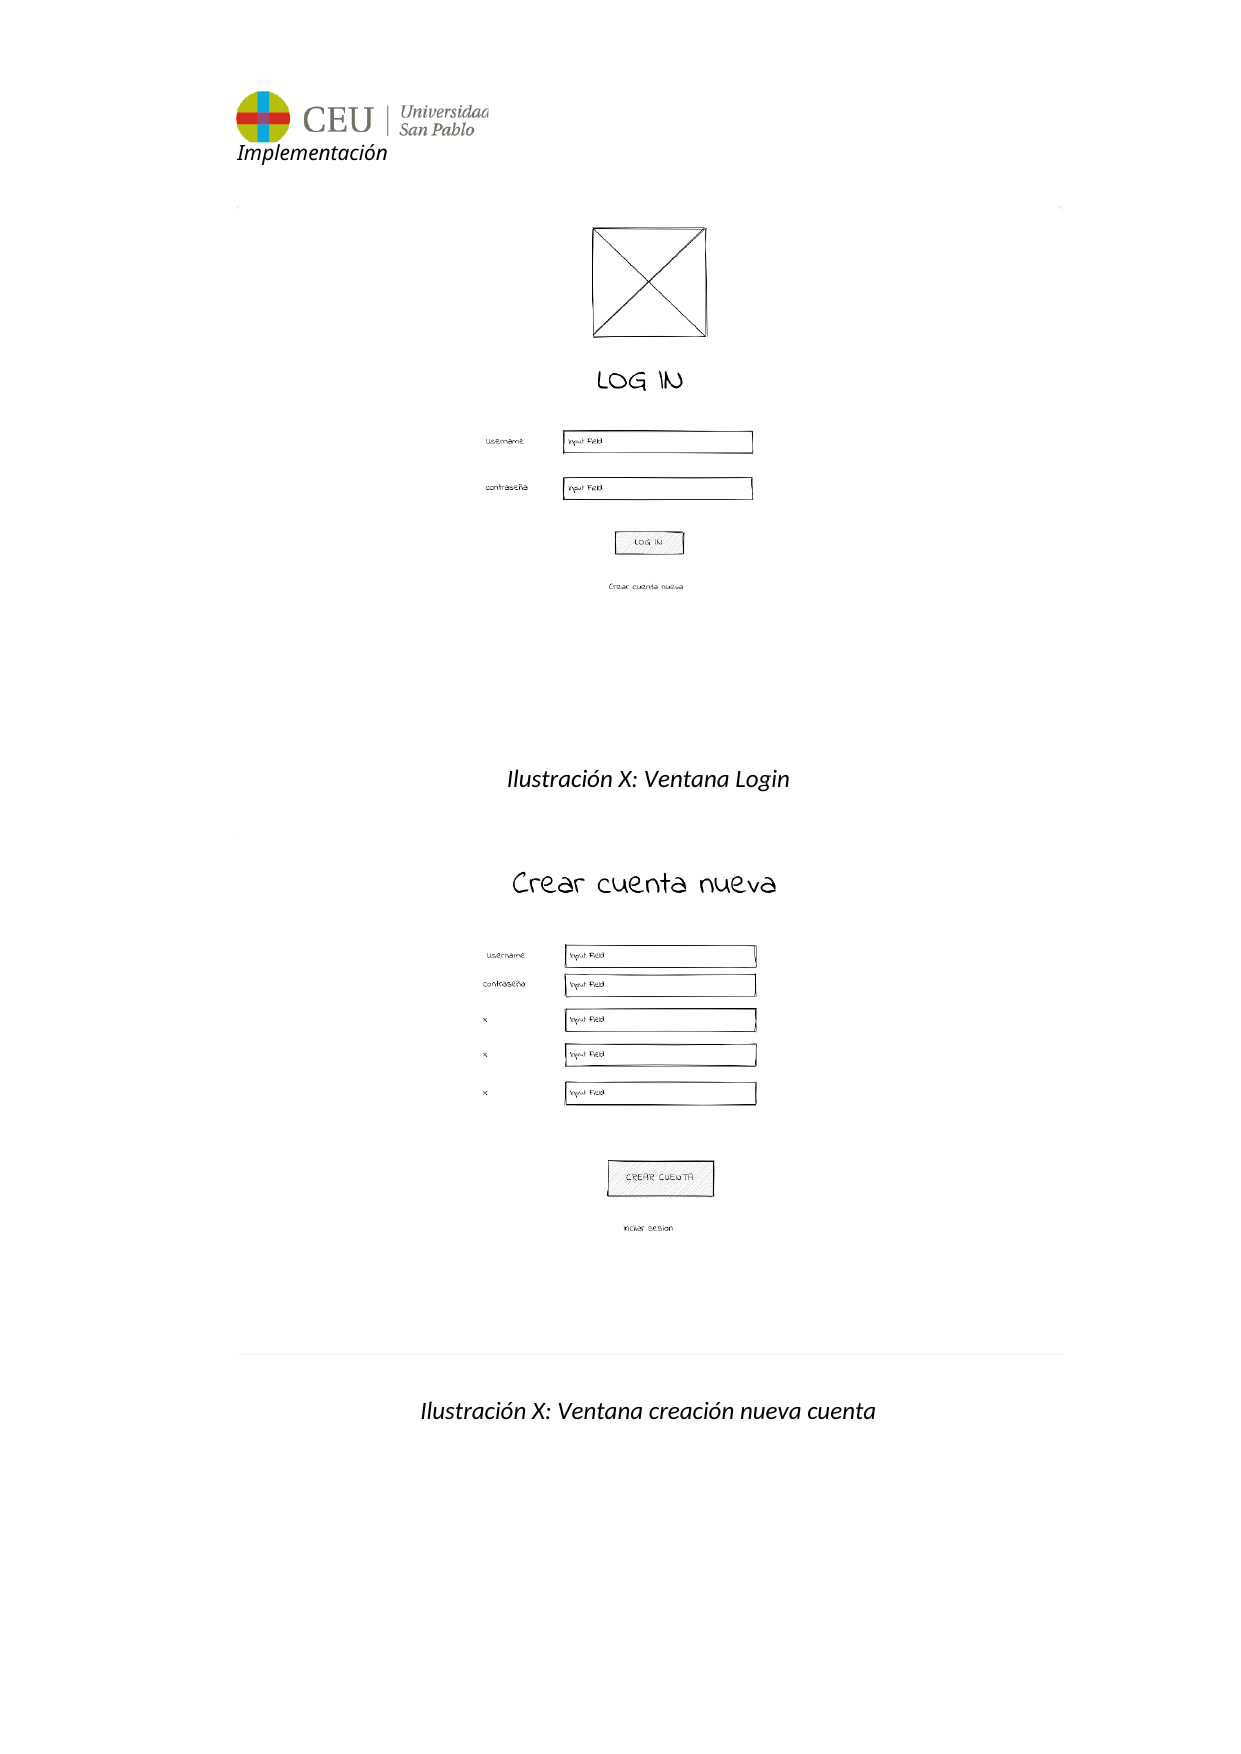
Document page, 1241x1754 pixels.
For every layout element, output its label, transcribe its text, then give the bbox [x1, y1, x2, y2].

picture [236, 833, 1063, 1355]
picture [235, 89, 489, 143]
text Ilustración X: Ventana Login [236, 763, 1063, 794]
text Ilustración X: Ventana creación nueva cuenta [236, 1395, 1063, 1426]
picture [236, 206, 1063, 723]
